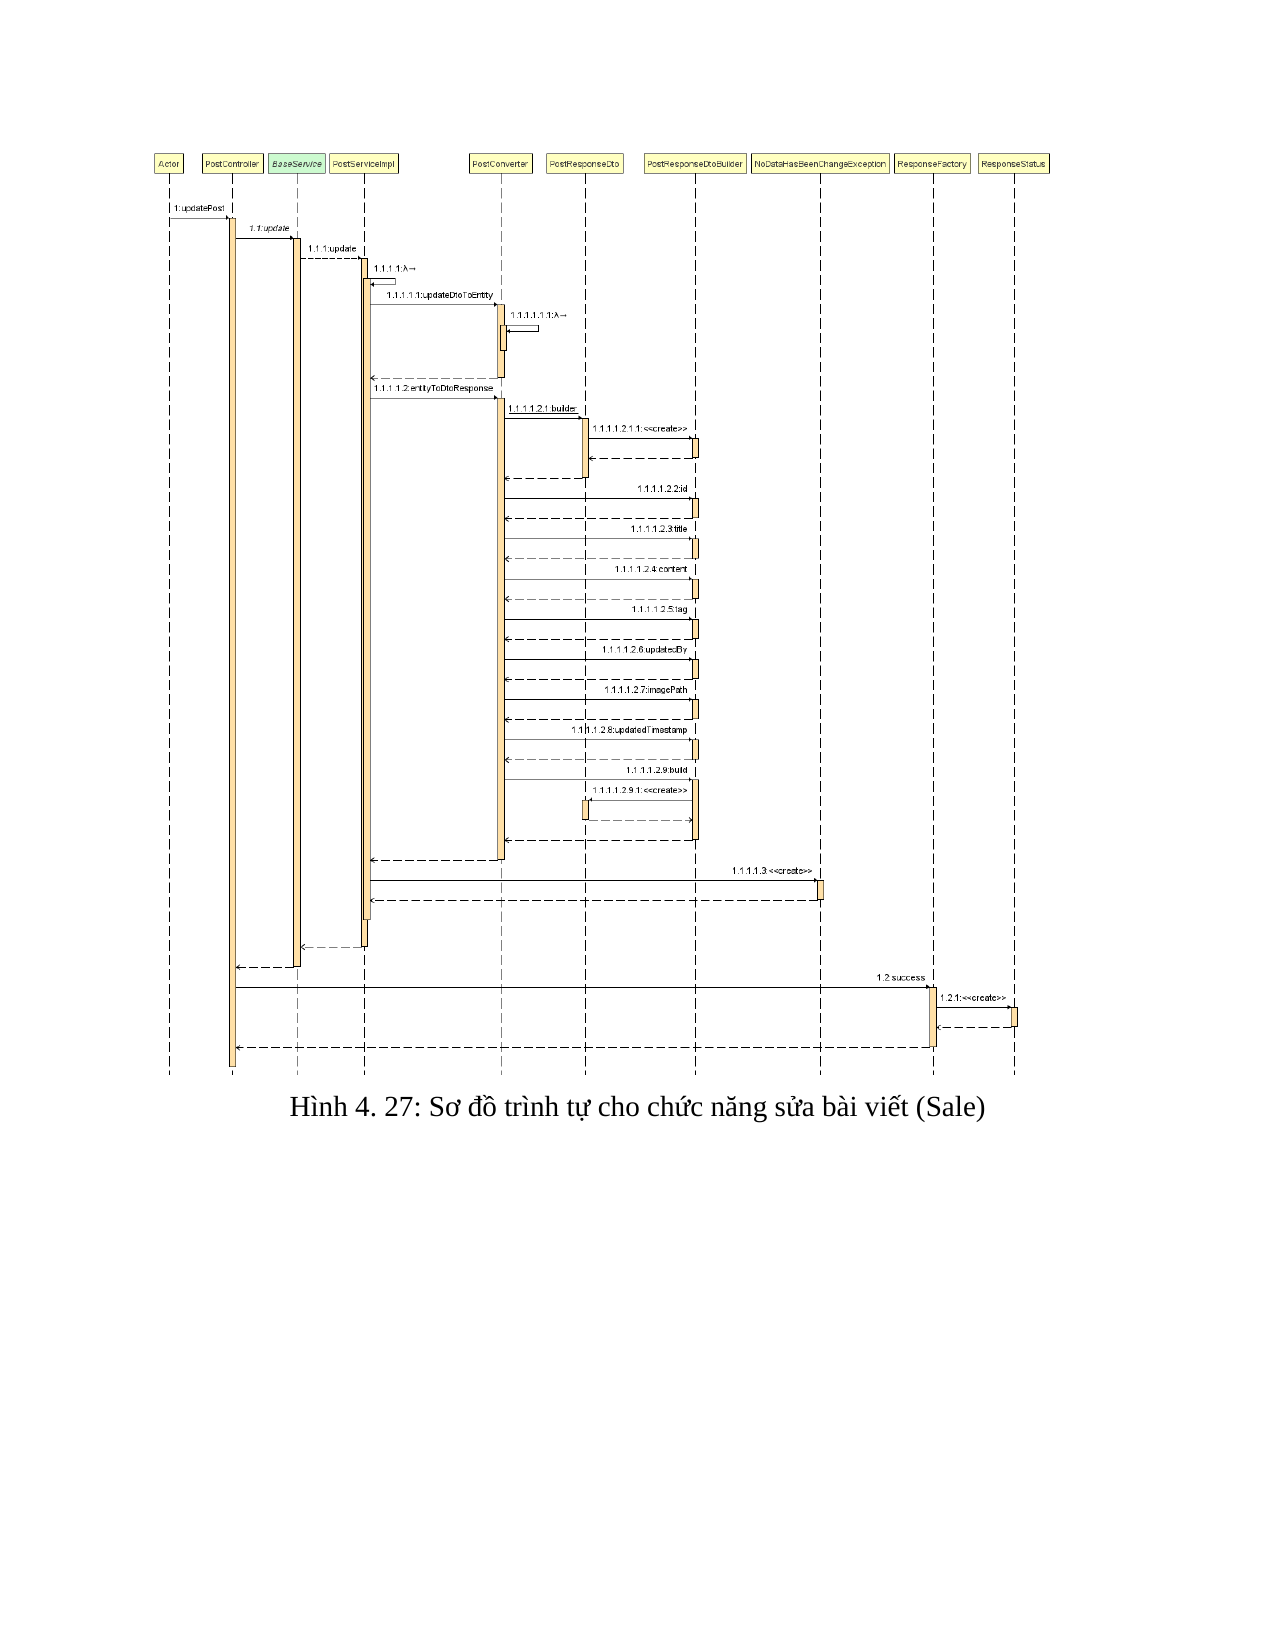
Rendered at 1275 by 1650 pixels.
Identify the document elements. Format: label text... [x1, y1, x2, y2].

text Hình 4. 27: Sơ đồ trình tự cho chức năng sửa bài viết (Sale) [150, 1089, 1125, 1122]
picture [150, 150, 1125, 1075]
